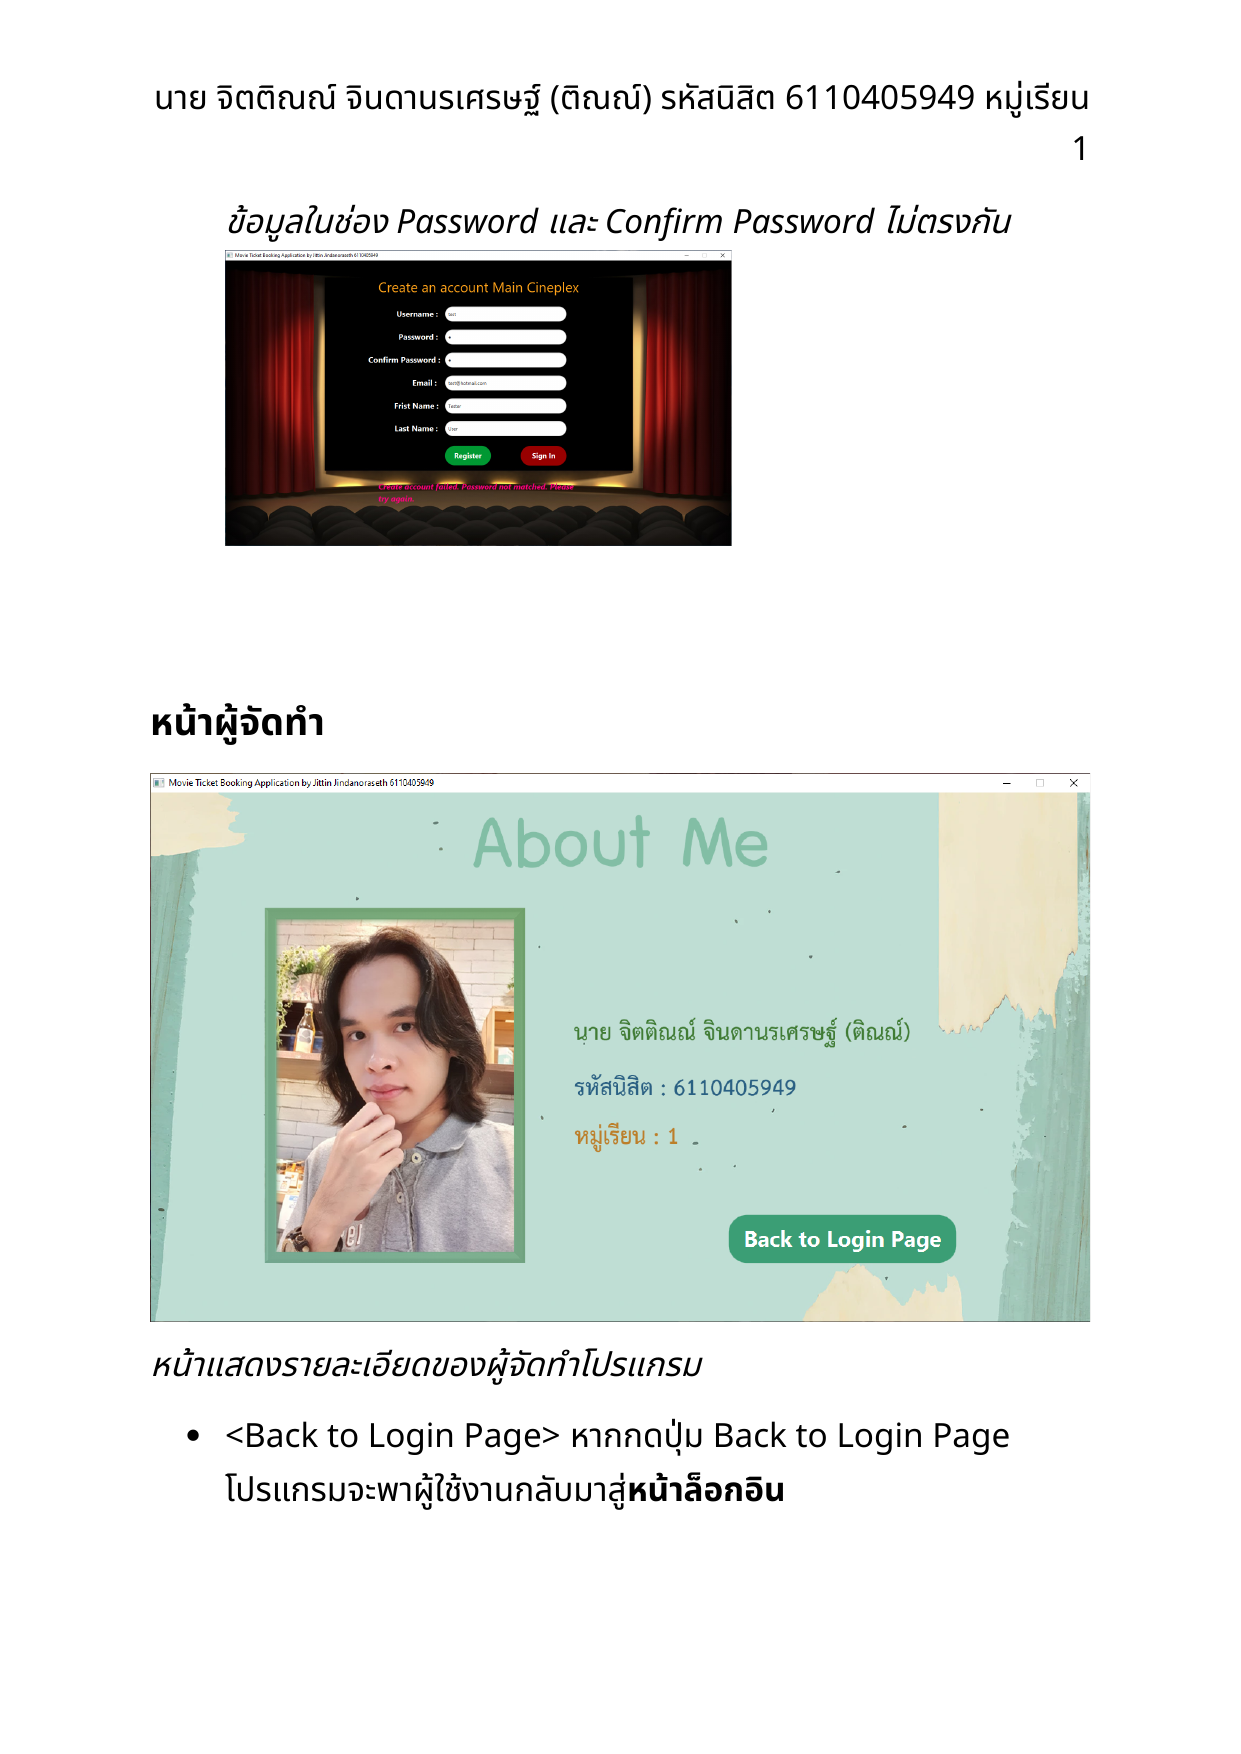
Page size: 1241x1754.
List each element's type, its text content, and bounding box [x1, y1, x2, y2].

text หน้าผู้จัดทำ [150, 696, 1090, 753]
picture [150, 773, 1091, 1322]
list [187, 198, 1090, 546]
picture [225, 250, 732, 546]
text หน้าแสดงรายละเอียดของผู้จัดทำโปรแกรม [150, 1341, 1090, 1391]
list <Back to Login Page> หากกดปุ่ม Back to Login Page โปรแกรมจะพาผู้ใช้งานกลับมาสู่หน้าล็อกอิน [187, 1412, 1090, 1517]
